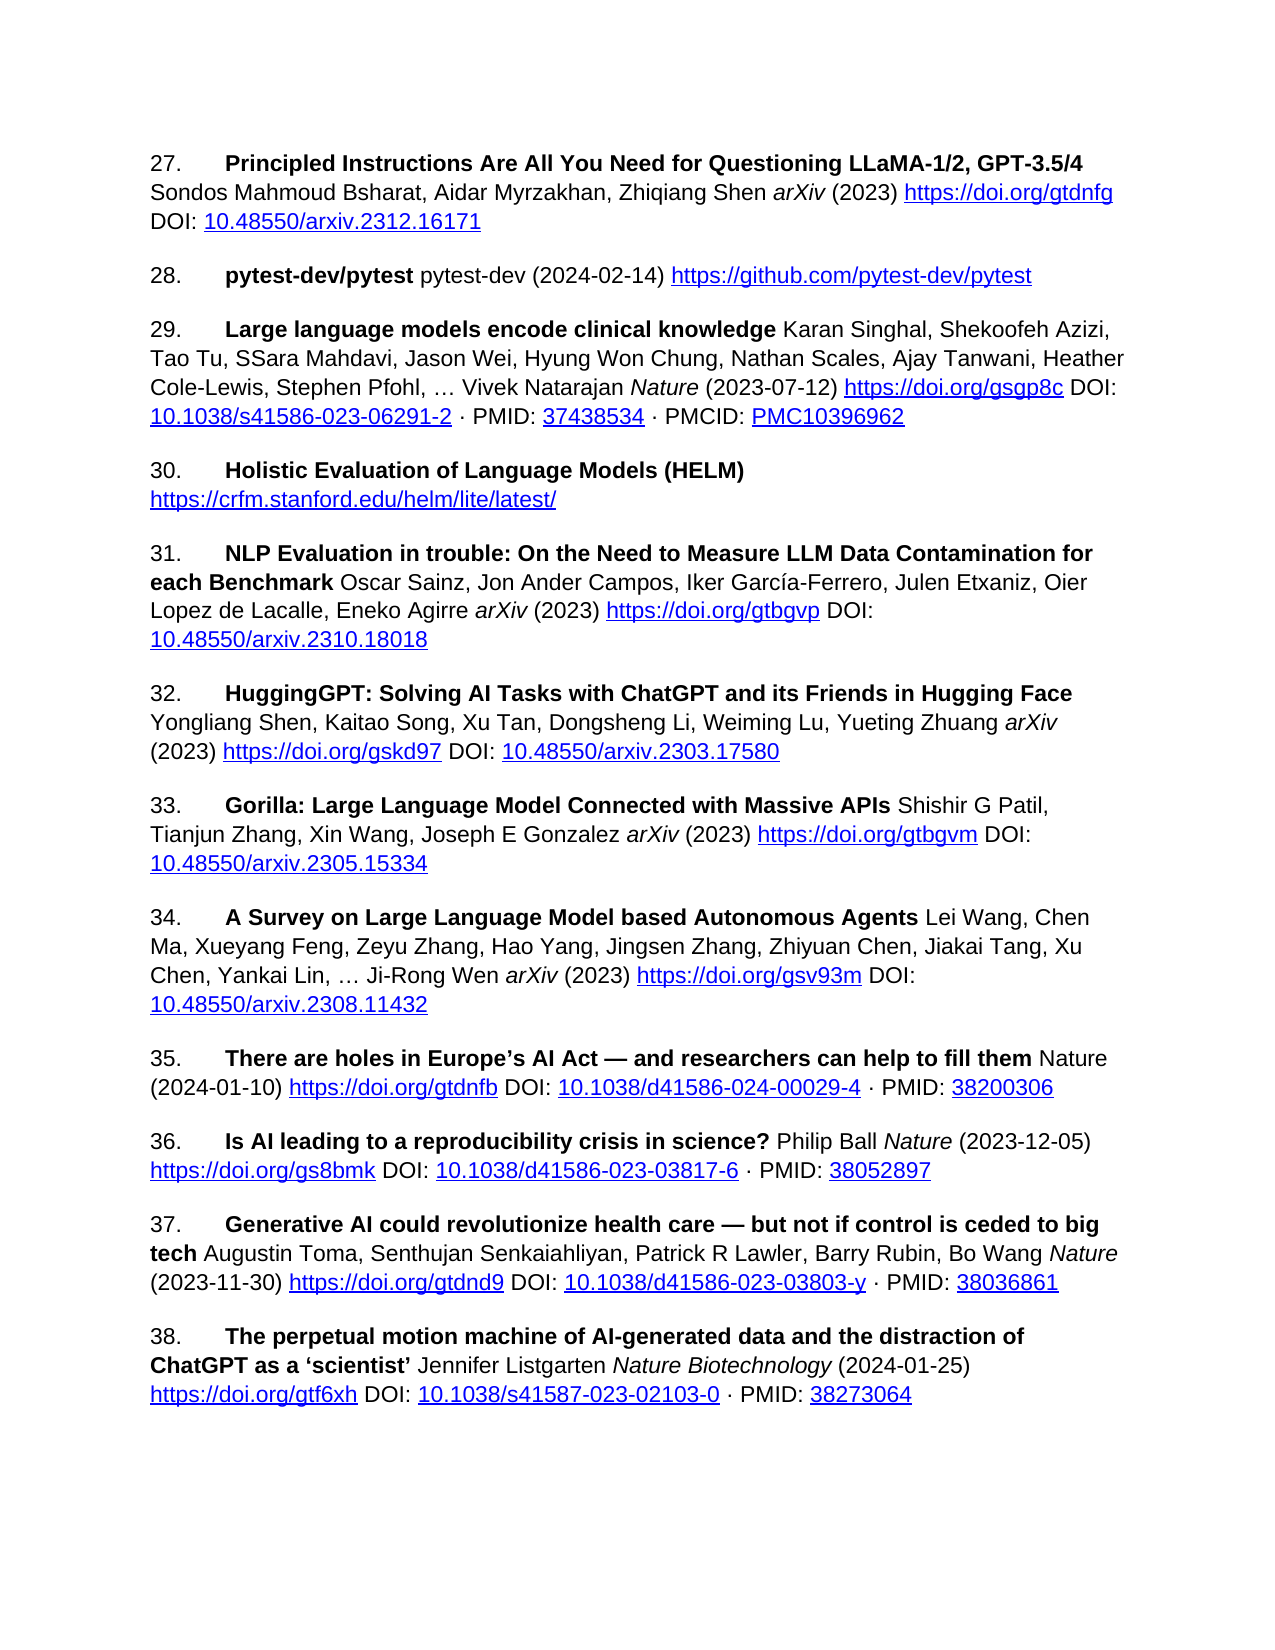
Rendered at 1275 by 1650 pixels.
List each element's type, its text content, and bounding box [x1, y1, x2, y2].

text 34. A Survey on Large Language Model based Autonomous Agents Lei Wang, Chen Ma, Xueyang Feng, Zeyu Zhang, Hao Yang, Jingsen Zhang, Zhiyuan Chen, Jiakai Tang, Xu Chen, Yankai Lin, … Ji-Rong Wen arXiv (2023) https://doi.org/gsv93m DOI: 10.48550/arxiv.2308.11432 [150, 904, 1125, 1017]
text 32. HuggingGPT: Solving AI Tasks with ChatGPT and its Friends in Hugging Face Yongliang Shen, Kaitao Song, Xu Tan, Dongsheng Li, Weiming Lu, Yueting Zhuang arXiv (2023) https://doi.org/gskd97 DOI: 10.48550/arxiv.2303.17580 [150, 680, 1125, 765]
text 31. NLP Evaluation in trouble: On the Need to Measure LLM Data Contamination for each Benchmark Oscar Sainz, Jon Ander Campos, Iker García-Ferrero, Julen Etxaniz, Oier Lopez de Lacalle, Eneko Agirre arXiv (2023) https://doi.org/gtbgvp DOI: 10.48550/arxiv.2310.18018 [150, 539, 1125, 653]
text 29. Large language models encode clinical knowledge Karan Singhal, Shekoofeh Azizi, Tao Tu, SSara Mahdavi, Jason Wei, Hyung Won Chung, Nathan Scales, Ajay Tanwani, Heather Cole-Lewis, Stephen Pfohl, … Vivek Natarajan Nature (2023-07-12) https://doi.org/gsgp8c DOI: 10.1038/s41586-023-06291-2 · PMID: 37438534 · PMCID: PMC10396962 [150, 316, 1125, 429]
text 27. Principled Instructions Are All You Need for Questioning LLaMA-1/2, GPT-3.5/4 Sondos Mahmoud Bsharat, Aidar Myrzakhan, Zhiqiang Shen arXiv (2023) https://doi.org/gtdnfg DOI: 10.48550/arxiv.2312.16171 [150, 150, 1125, 234]
text 30. Holistic Evaluation of Language Models (HELM) https://crfm.stanford.edu/helm/lite/latest/ [150, 457, 1125, 512]
text 36. Is AI leading to a reproducibility crisis in science? Philip Ball Nature (2023-12-05) https://doi.org/gs8bmk DOI: 10.1038/d41586-023-03817-6 · PMID: 38052897 [150, 1128, 1125, 1183]
text 38. The perpetual motion machine of AI-generated data and the distraction of ChatGPT as a ‘scientist’ Jennifer Listgarten Nature Biotechnology (2024-01-25) https://doi.org/gtf6xh DOI: 10.1038/s41587-023-02103-0 · PMID: 38273064 [150, 1323, 1125, 1407]
text 28. pytest-dev/pytest pytest-dev (2024-02-14) https://github.com/pytest-dev/pytest [150, 262, 1125, 288]
text 33. Gorilla: Large Language Model Connected with Massive APIs Shishir G Patil, Tianjun Zhang, Xin Wang, Joseph E Gonzalez arXiv (2023) https://doi.org/gtbgvm DOI: 10.48550/arxiv.2305.15334 [150, 792, 1125, 877]
text 35. There are holes in Europe’s AI Act — and researchers can help to fill them Nature (2024-01-10) https://doi.org/gtdnfb DOI: 10.1038/d41586-024-00029-4 · PMID: 38200306 [150, 1045, 1125, 1100]
text 37. Generative AI could revolutionize health care — but not if control is ceded to big tech Augustin Toma, Senthujan Senkaiahliyan, Patrick R Lawler, Barry Rubin, Bo Wang Nature (2023-11-30) https://doi.org/gtdnd9 DOI: 10.1038/d41586-023-03803-y · PMID: 38036861 [150, 1211, 1125, 1295]
